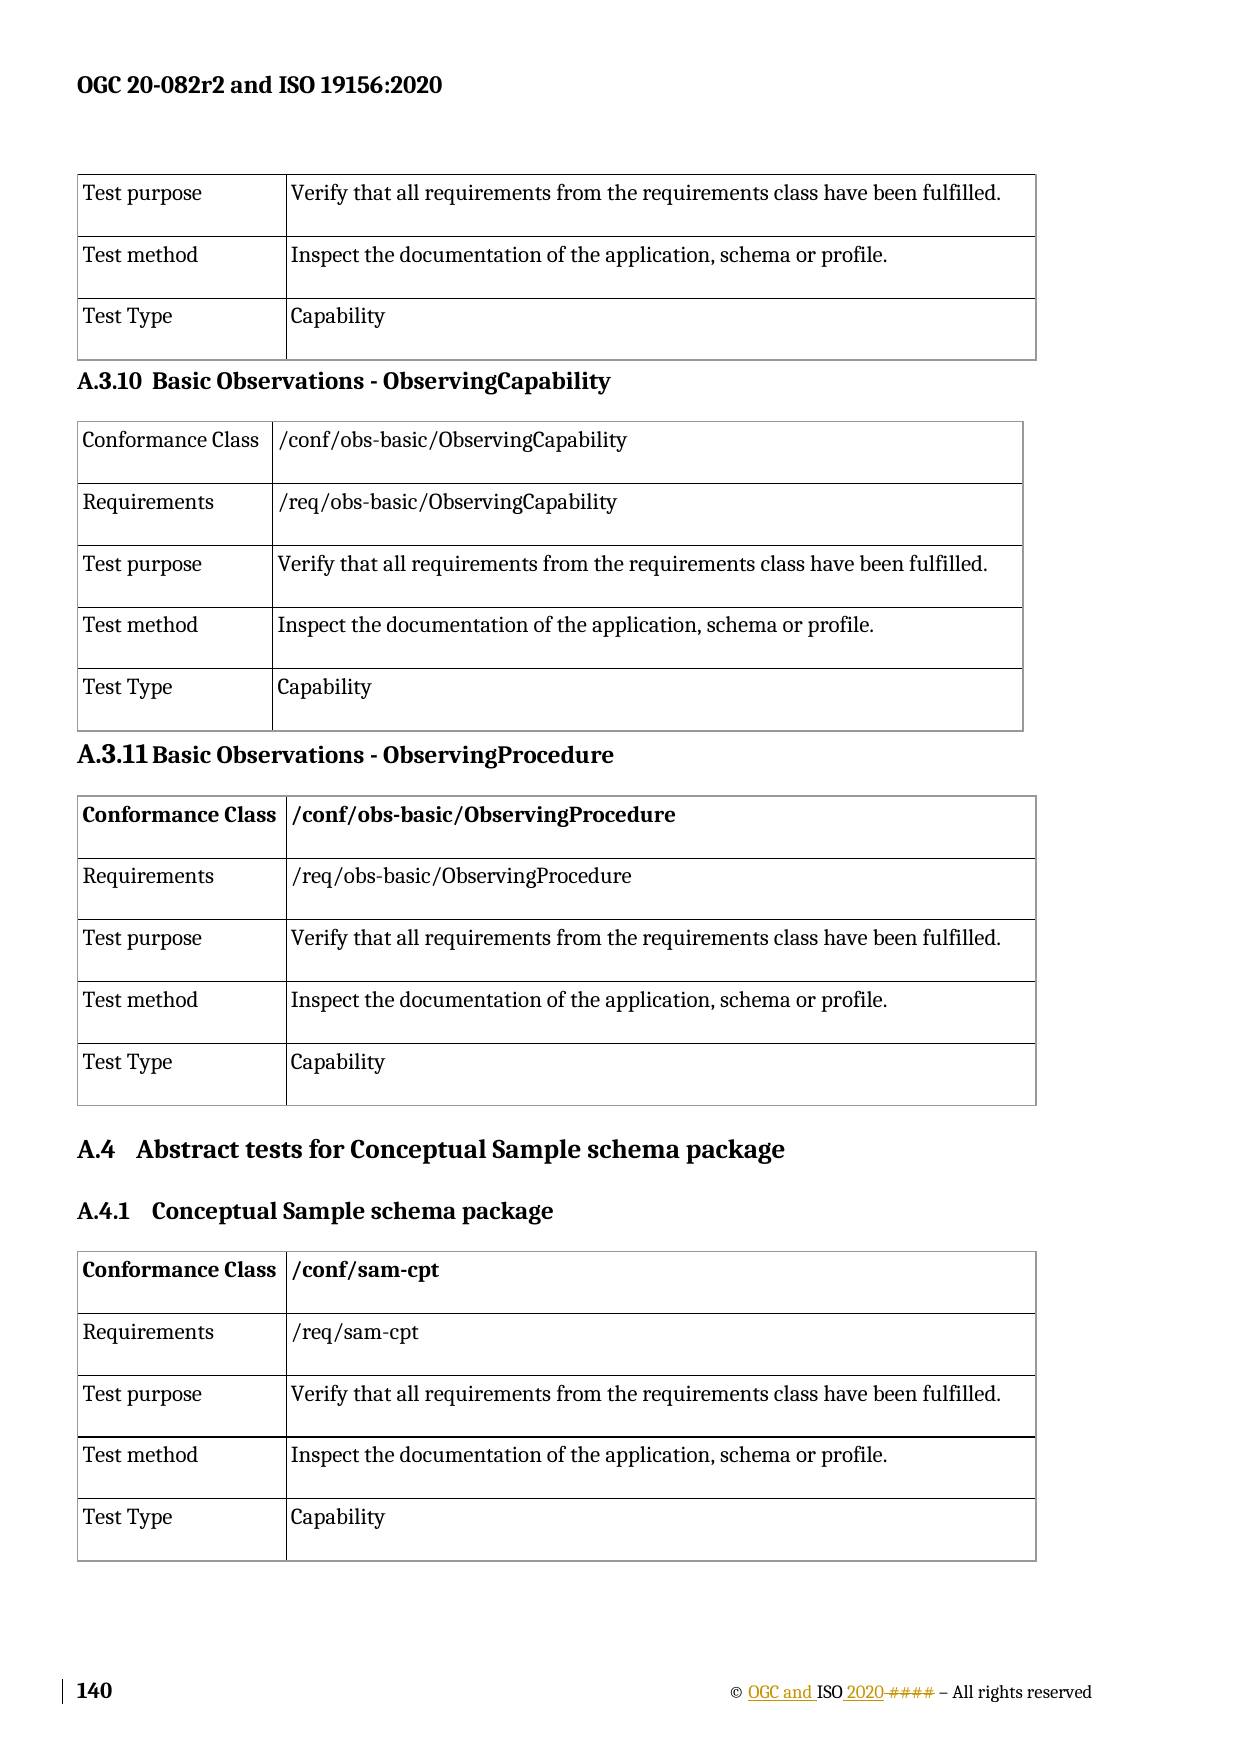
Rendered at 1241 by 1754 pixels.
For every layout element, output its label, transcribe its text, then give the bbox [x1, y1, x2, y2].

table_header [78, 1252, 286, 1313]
text Basic Observations - ObservingProcedure [77, 738, 1092, 770]
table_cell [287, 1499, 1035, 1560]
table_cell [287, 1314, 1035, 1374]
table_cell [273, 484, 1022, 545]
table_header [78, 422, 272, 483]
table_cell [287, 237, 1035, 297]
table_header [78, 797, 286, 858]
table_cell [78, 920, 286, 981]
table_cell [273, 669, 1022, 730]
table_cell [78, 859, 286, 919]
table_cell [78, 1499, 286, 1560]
text Conceptual Sample schema package [77, 1197, 1092, 1226]
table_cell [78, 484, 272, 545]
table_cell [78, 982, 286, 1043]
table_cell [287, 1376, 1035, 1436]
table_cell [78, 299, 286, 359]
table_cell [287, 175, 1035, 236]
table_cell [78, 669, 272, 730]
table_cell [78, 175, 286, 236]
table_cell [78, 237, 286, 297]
text Abstract tests for Conceptual Sample schema package [77, 1134, 1092, 1166]
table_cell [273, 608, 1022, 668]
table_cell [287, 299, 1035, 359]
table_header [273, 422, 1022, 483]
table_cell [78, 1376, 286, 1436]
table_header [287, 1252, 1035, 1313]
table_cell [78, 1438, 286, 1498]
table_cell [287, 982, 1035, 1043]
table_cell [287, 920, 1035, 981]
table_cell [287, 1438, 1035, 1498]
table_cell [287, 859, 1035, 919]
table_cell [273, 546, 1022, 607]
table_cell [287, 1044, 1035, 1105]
text Basic Observations - ObservingCapability [77, 367, 1092, 396]
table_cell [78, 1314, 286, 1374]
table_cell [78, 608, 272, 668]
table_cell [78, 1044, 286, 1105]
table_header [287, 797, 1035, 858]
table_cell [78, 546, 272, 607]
